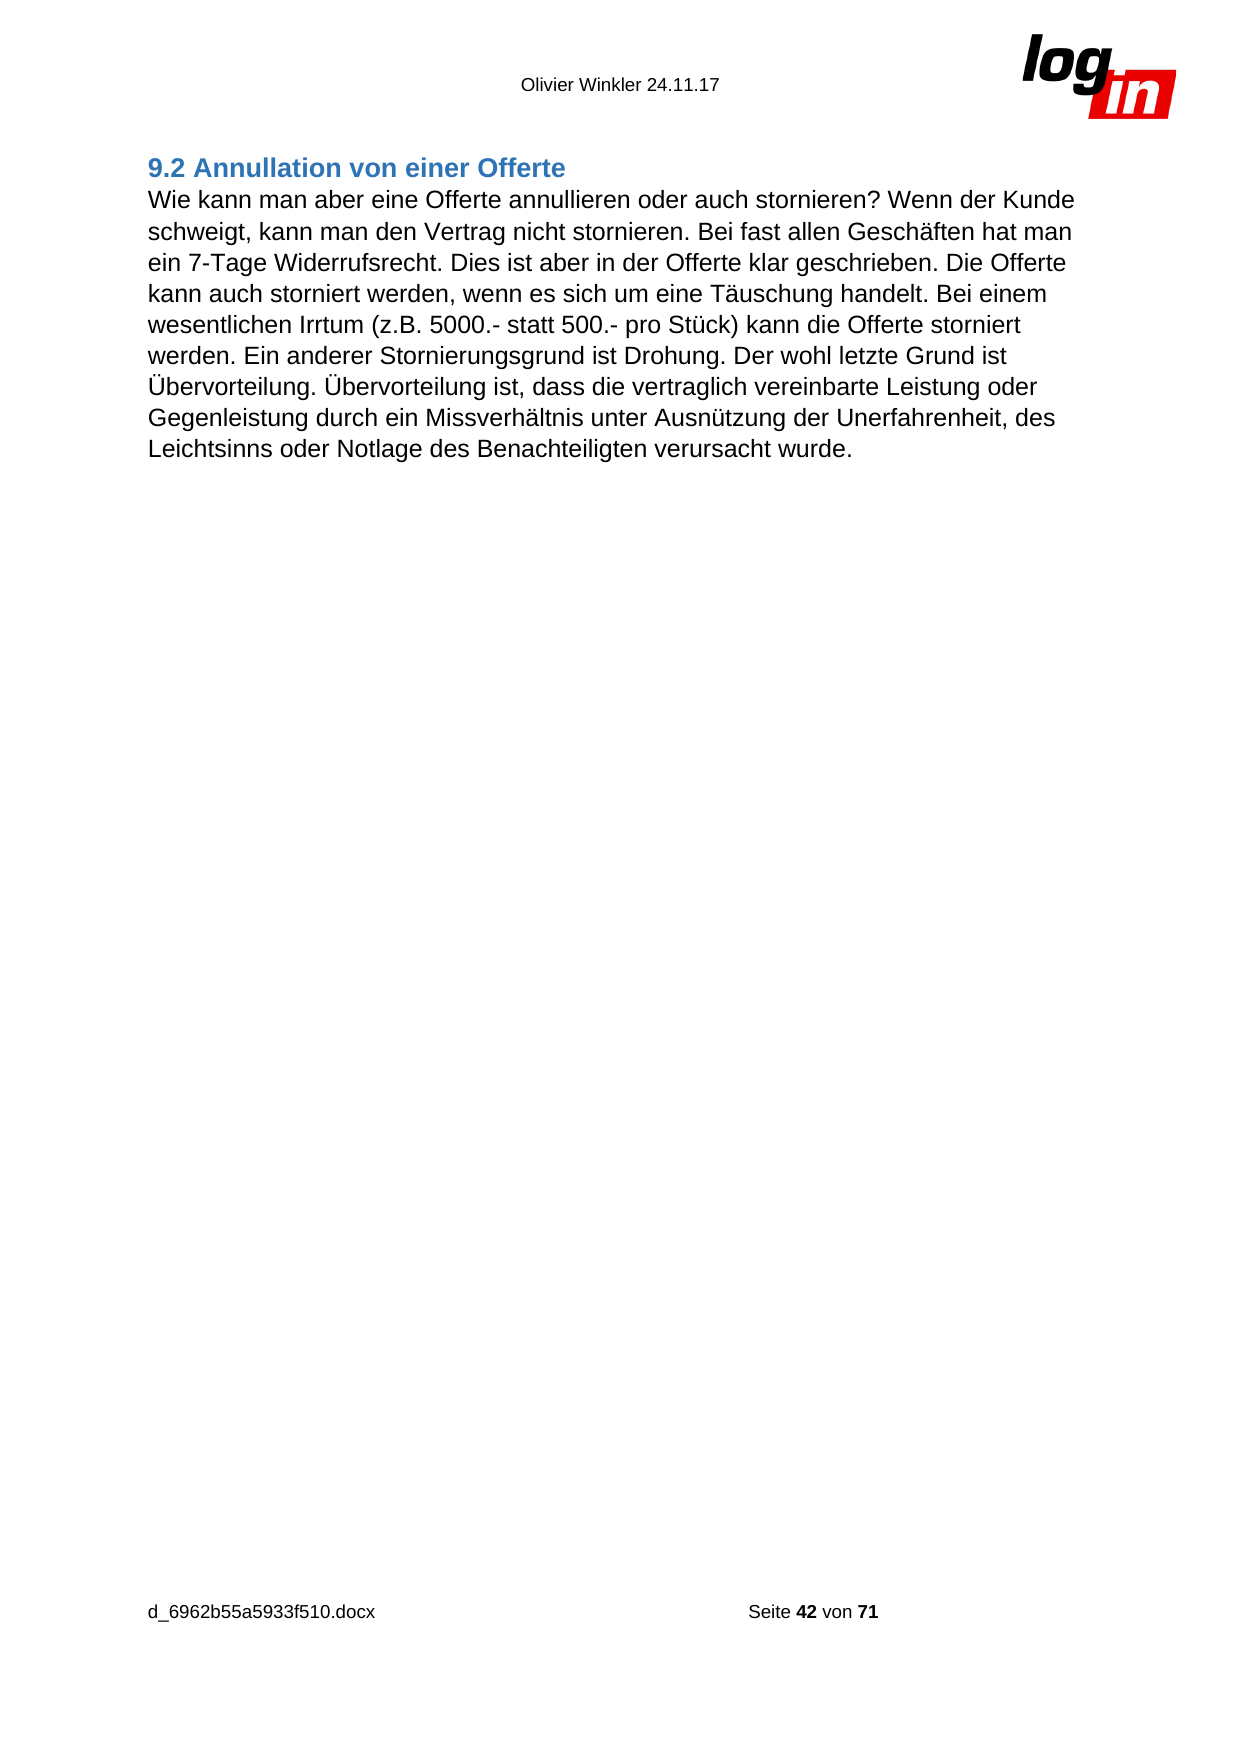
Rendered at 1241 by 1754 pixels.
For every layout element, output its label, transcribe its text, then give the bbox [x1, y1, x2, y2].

subtitle 9.2 Annullation von einer Offerte [148, 152, 1093, 183]
text Wie kann man aber eine Offerte annullieren oder auch stornieren? Wenn der Kunde schweigt, kann man den Vertrag nicht stornieren. Bei fast allen Geschäften hat man ein 7-Tage Widerrufsrecht. Dies ist aber in der Offerte klar geschrieben. Die Offerte kann auch storniert werden, wenn es sich um eine Täuschung handelt. Bei einem wesentlichen Irrtum (z.B. 5000.- statt 500.- pro Stück) kann die Offerte storniert werden. Ein anderer Stornierungsgrund ist Drohung. Der wohl letzte Grund ist Übervorteilung. Übervorteilung ist, dass die vertraglich vereinbarte Leistung oder Gegenleistung durch ein Missverhältnis unter Ausnützung der Unerfahrenheit, des Leichtsinns oder Notlage des Benachteiligten verursacht wurde. [148, 186, 1093, 463]
picture [1022, 34, 1177, 119]
